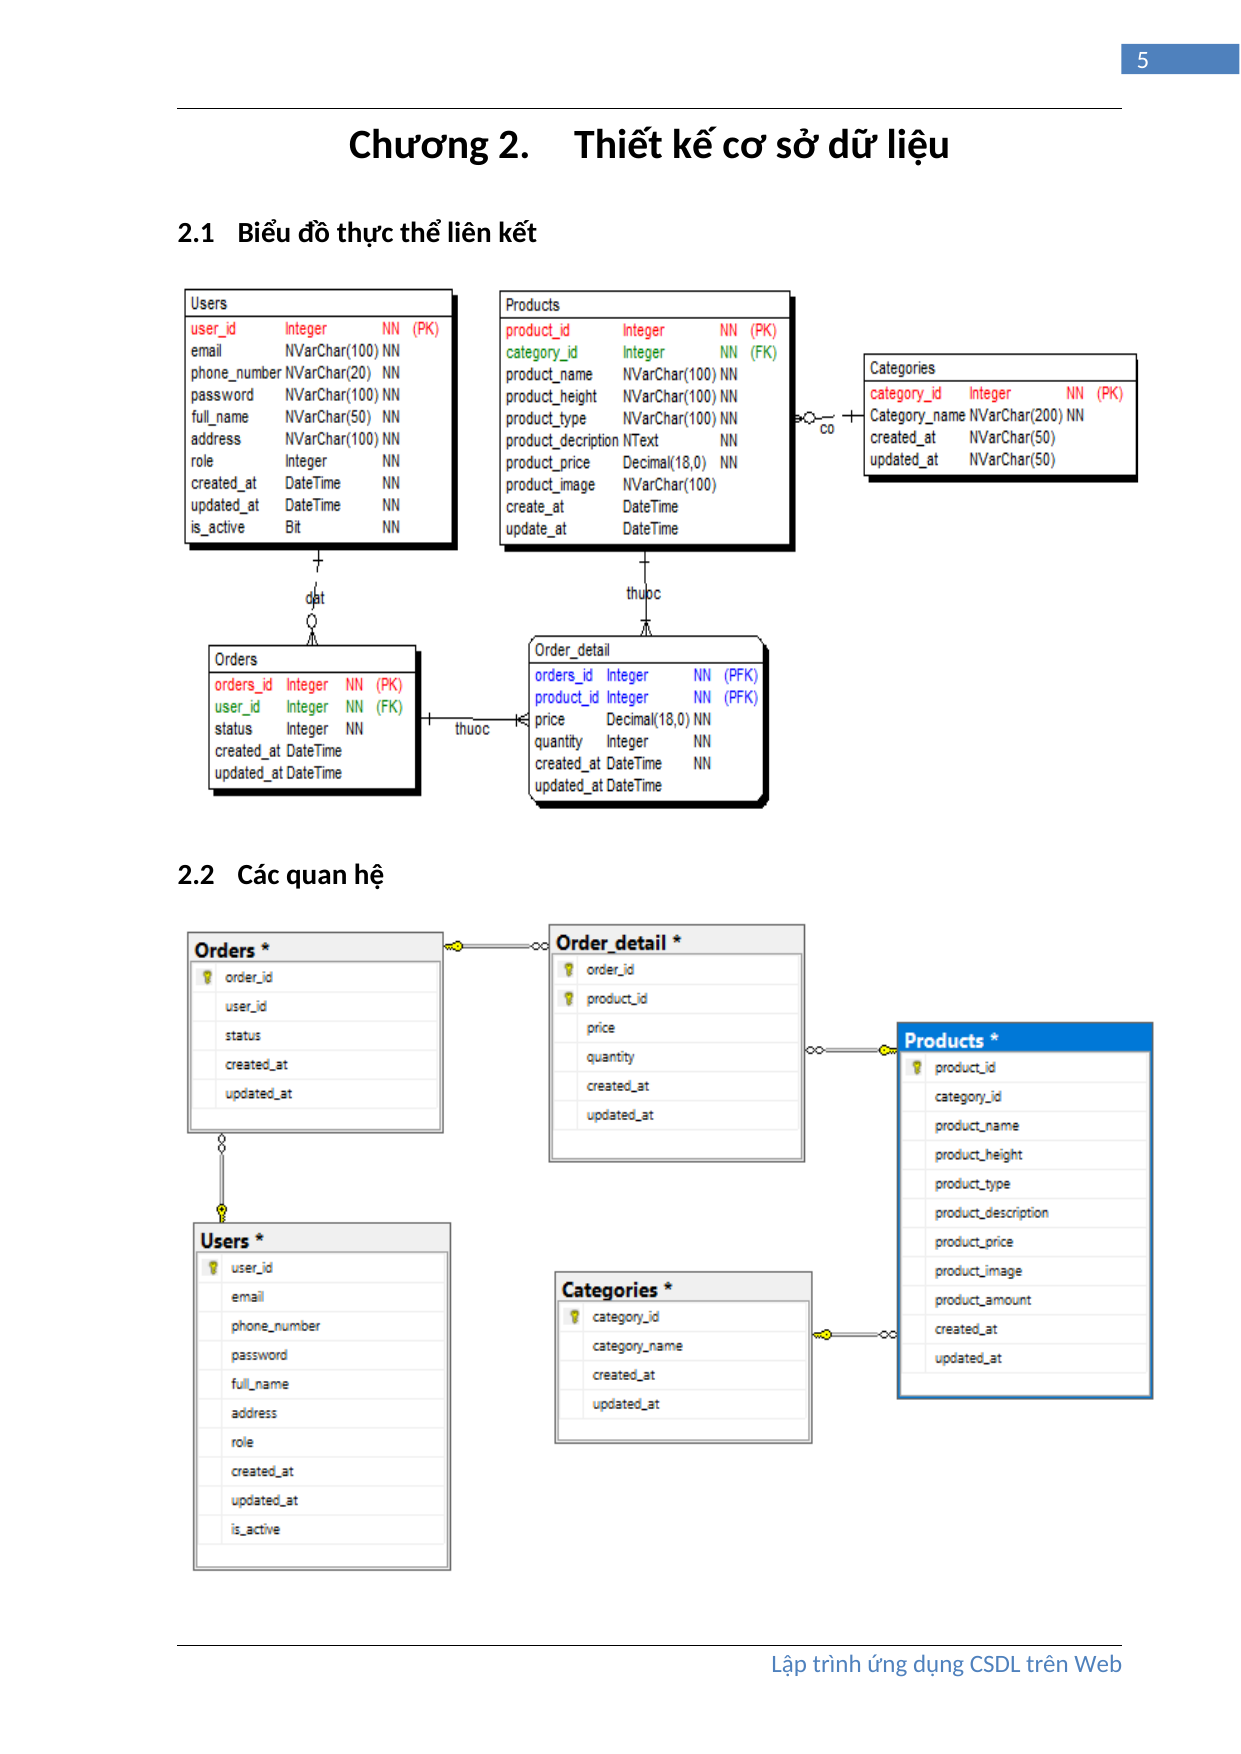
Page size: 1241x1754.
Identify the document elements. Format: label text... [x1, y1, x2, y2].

subtitle Thiết kế cơ sở dữ liệu [177, 118, 1122, 169]
picture [177, 909, 1164, 1591]
subtitle Các quan hệ [177, 856, 1122, 892]
subtitle Biểu đồ thực thể liên kết [177, 214, 1122, 250]
picture [177, 267, 1139, 831]
